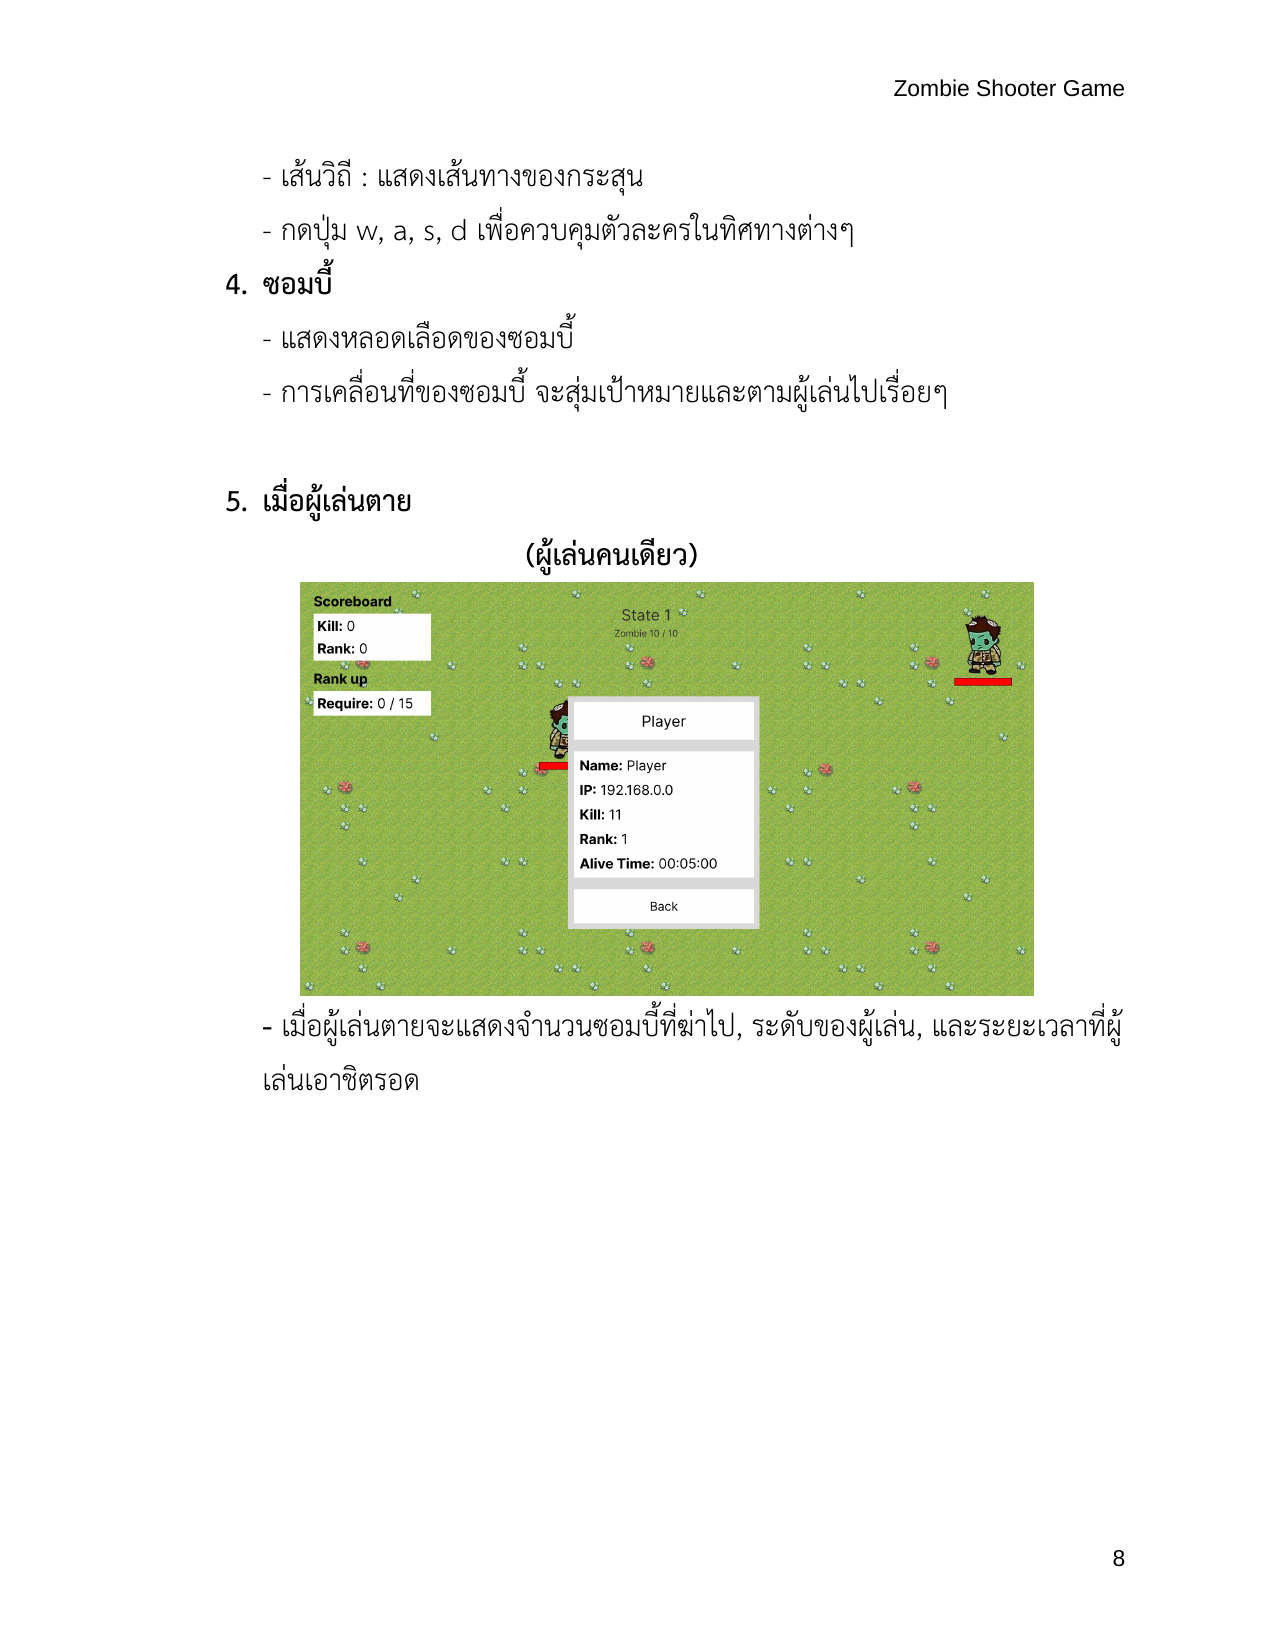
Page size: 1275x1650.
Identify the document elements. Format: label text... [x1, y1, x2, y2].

text - กดปุ่ม w, a, s, d เพื่อควบคุมตัวละครในทิศทางต่างๆ [262, 204, 1125, 251]
list - การเคลื่อนที่ของซอมบี้ จะสุ่มเป้าหมายและตามผู้เล่นไปเรื่อยๆ [262, 366, 1125, 413]
list - แสดงหลอดเลือดของซอมบี้ [262, 312, 1125, 359]
text - เมื่อผู้เล่นตายจะแสดงจำนวนซอมบี้ที่ฆ่าไป, ระดับของผู้เล่น, และระยะเวลาที่ผู้เล่นเอาชิตรอด [262, 999, 1125, 1100]
picture [300, 582, 1034, 996]
list ซอมบี้ [225, 258, 1125, 305]
text - เส้นวิถี : แสดงเส้นทางของกระสุน [262, 150, 1125, 197]
list เมื่อผู้เล่นตาย [225, 474, 1125, 521]
list (ผู้เล่นคนเดียว) [487, 528, 1125, 576]
